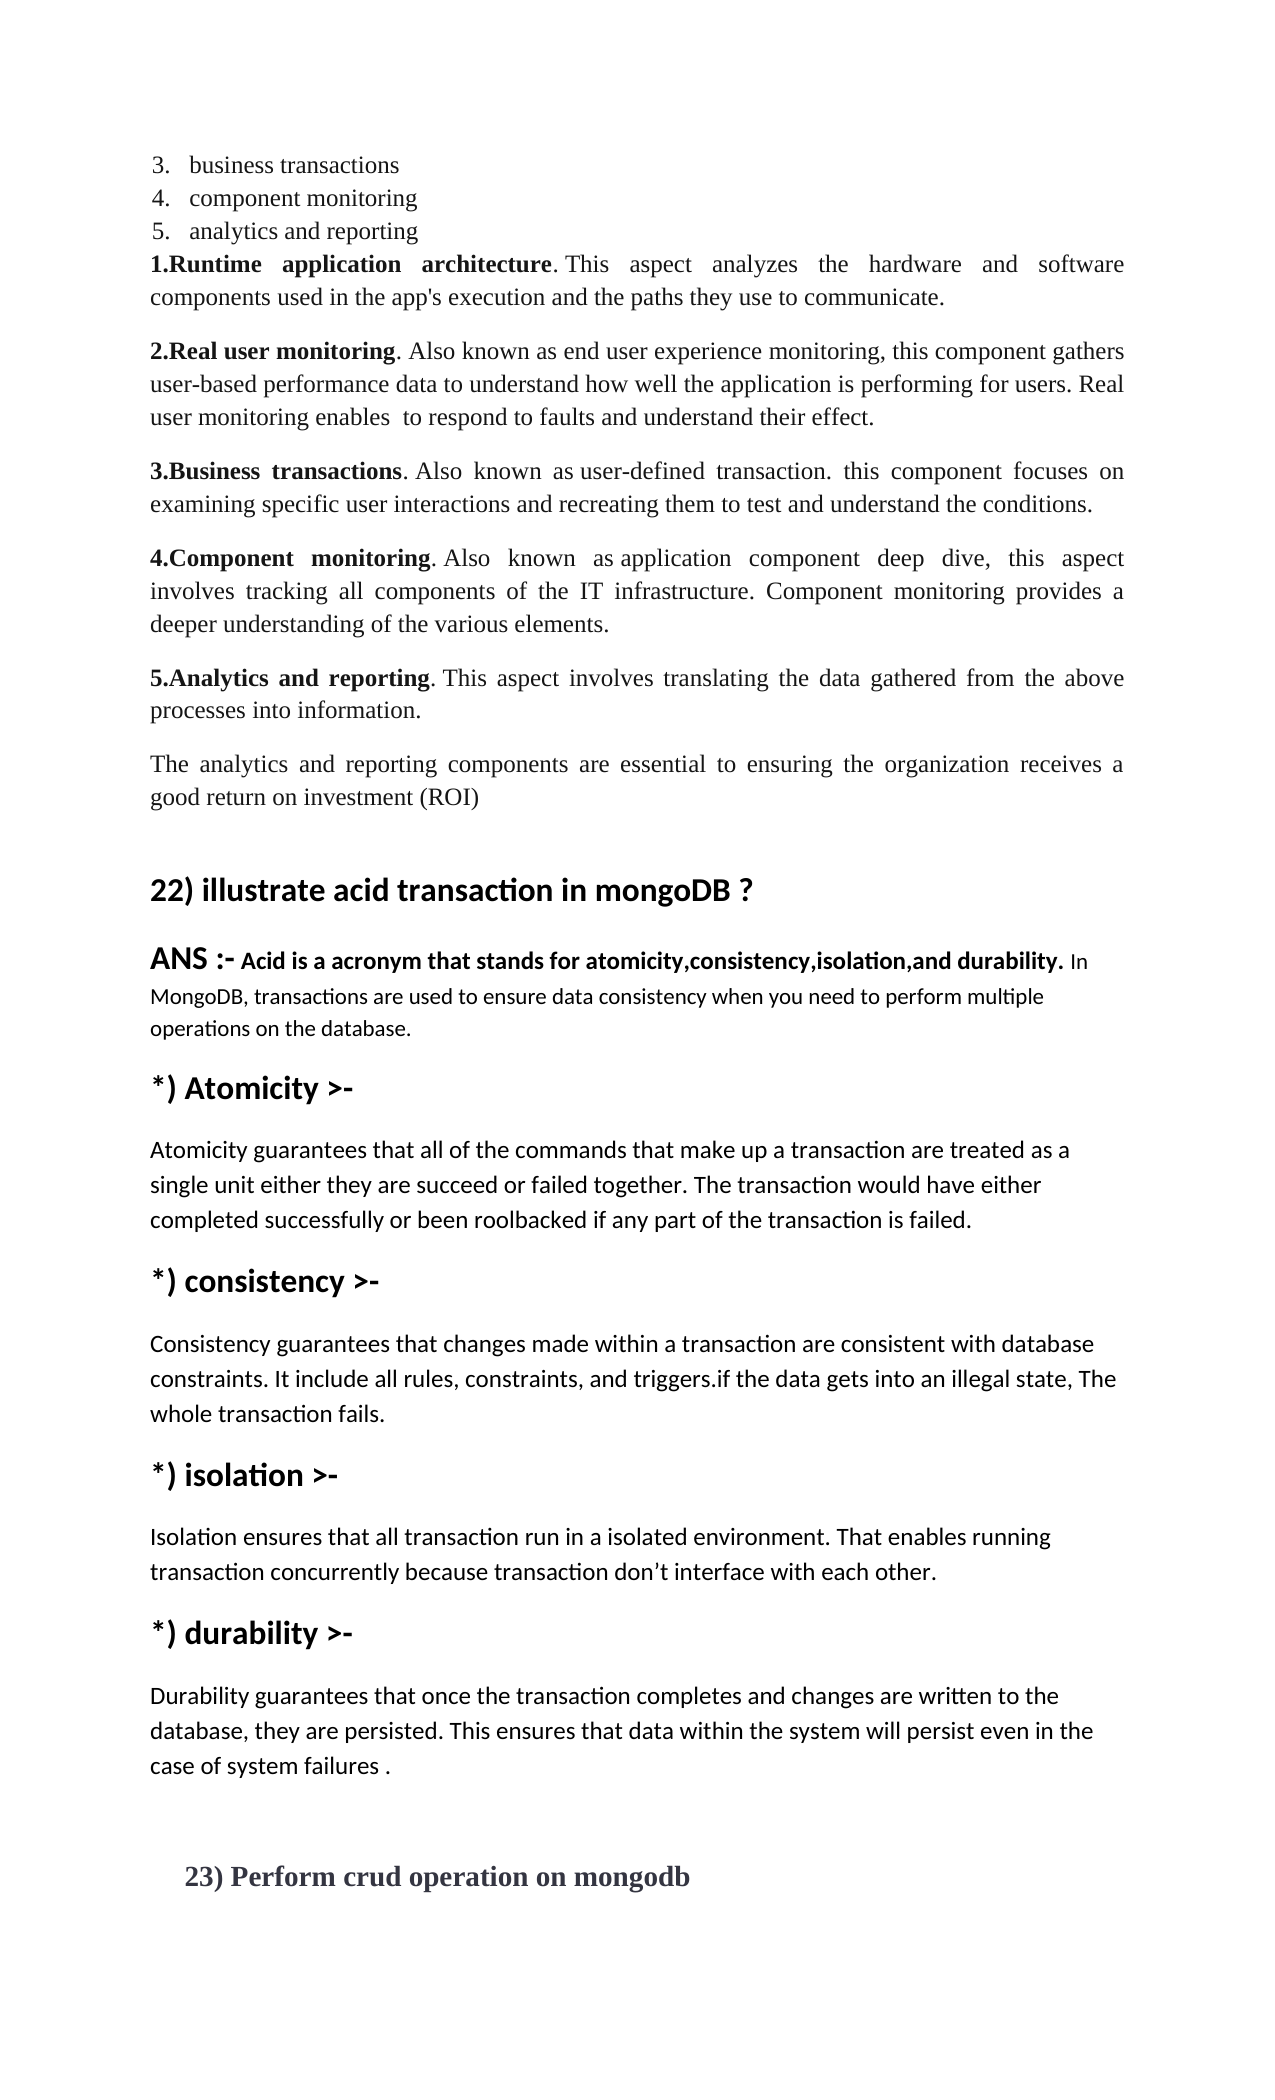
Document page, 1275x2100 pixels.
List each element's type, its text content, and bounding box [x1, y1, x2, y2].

text *) consistency >- [150, 1261, 1125, 1301]
text Durability guarantees that once the transaction completes and changes are written to the database, they are persisted. This ensures that data within the system will persist even in the case of system failures . [150, 1680, 1125, 1781]
text *) durability >- [150, 1612, 1125, 1653]
list component monitoring [152, 183, 1125, 212]
text *) Atomicity >- [150, 1067, 1125, 1108]
text ANS :- Acid is a acronym that stands for atomicity,consistency,isolation,and durability. In MongoDB, transactions are used to ensure data consistency when you need to perform multiple operations on the database. [150, 937, 1125, 1042]
text 1.Runtime application architecture. This aspect analyzes the hardware and software components used in the app's execution and the paths they use to communicate. [150, 249, 1125, 311]
list analytics and reporting [152, 216, 1125, 245]
text 22) illustrate acid transaction in mongoDB ? [150, 869, 1125, 910]
text Consistency guarantees that changes made within a transaction are consistent with database constraints. It include all rules, constraints, and triggers.if the data gets into an illegal state, The whole transaction fails. [150, 1328, 1125, 1429]
text 4.Component monitoring. Also known as application component deep dive, this aspect involves tracking all components of the IT infrastructure. Component monitoring provides a deeper understanding of the various elements. [150, 543, 1125, 637]
text 5.Analytics and reporting. This aspect involves translating the data gathered from the above processes into information. [150, 663, 1125, 724]
text 2.Real user monitoring. Also known as end user experience monitoring, this component gathers user-based performance data to understand how well the application is performing for users. Real user monitoring enables to respond to faults and understand their effect. [150, 336, 1125, 431]
text 23) Perform crud operation on mongodb [184, 1859, 1062, 1892]
list business transactions [152, 150, 1125, 179]
text *) isolation >- [150, 1454, 1125, 1495]
text Isolation ensures that all transaction run in a isolated environment. That enables running transaction concurrently because transaction don’t interface with each other. [150, 1522, 1125, 1587]
text The analytics and reporting components are essential to ensuring the organization receives a good return on investment (ROI) [150, 749, 1125, 811]
text 3.Business transactions. Also known as user-defined transaction. this component focuses on examining specific user interactions and recreating them to test and understand the conditions. [150, 456, 1125, 518]
text Atomicity guarantees that all of the commands that make up a transaction are treated as a single unit either they are succeed or failed together. The transaction would have either completed successfully or been roolbacked if any part of the transaction is failed. [150, 1135, 1125, 1235]
